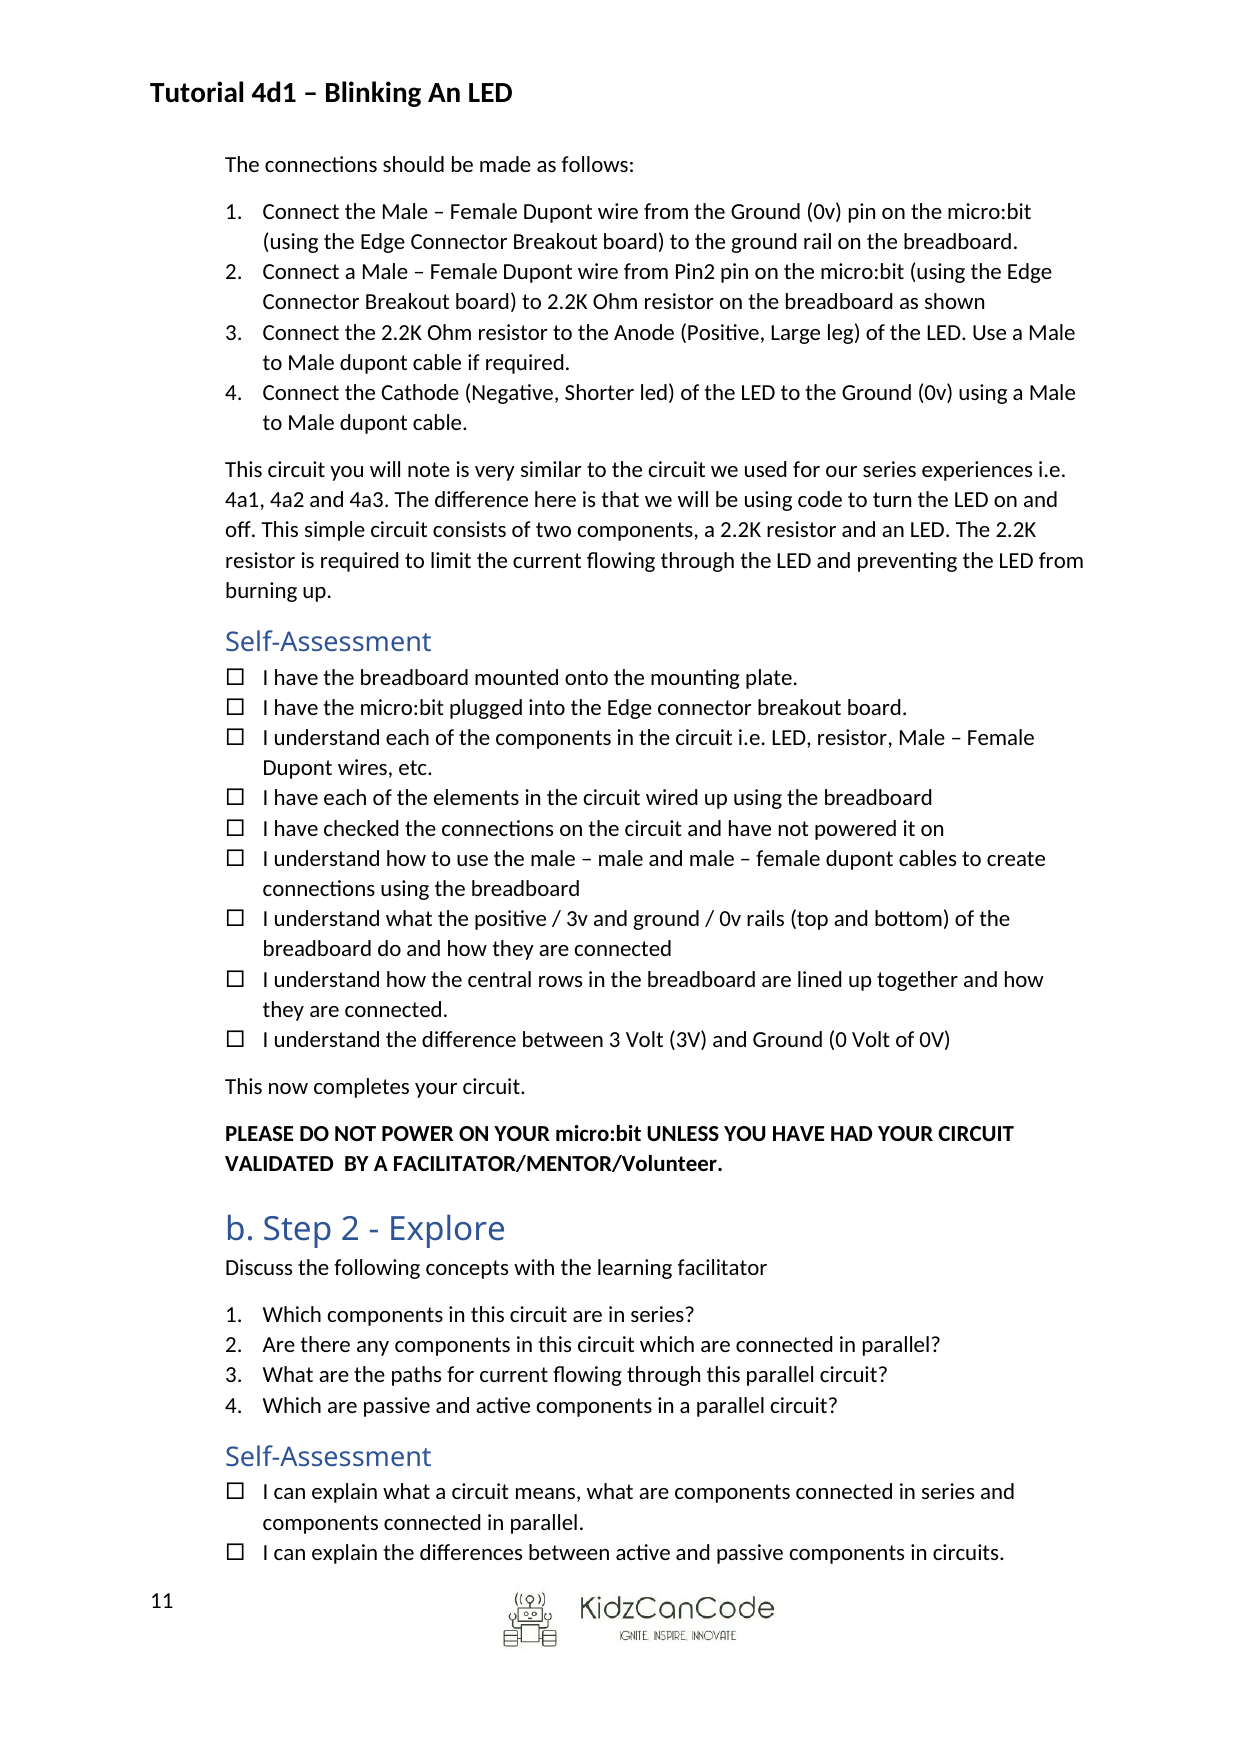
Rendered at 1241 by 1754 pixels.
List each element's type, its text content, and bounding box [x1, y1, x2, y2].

list Are there any components in this circuit which are connected in parallel? [225, 1330, 1090, 1358]
list I understand what the positive / 3v and ground / 0v rails (top and bottom) of the breadboard do and how they are connected [225, 904, 1090, 963]
list I can explain the differences between active and passive components in circuits. [225, 1538, 1090, 1566]
text This circuit you will note is very similar to the circuit we used for our series experiences i.e. 4a1, 4a2 and 4a3. The difference here is that we will be using code to turn the LED on and off. This simple circuit consists of two components, a 2.2K resistor and an LED. The 2.2K resistor is required to limit the current flowing through the LED and preventing the LED from burning up. [225, 455, 1090, 604]
subtitle Step 2 - Explore [225, 1204, 1090, 1250]
list I have the breadboard mounted onto the mounting plate. [225, 663, 1090, 691]
picture [497, 1586, 781, 1653]
list Connect the 2.2K Ohm resistor to the Anode (Positive, Large leg) of the LED. Use a Male to Male dupont cable if required. [225, 318, 1090, 376]
list Which components in this circuit are in series? [225, 1300, 1090, 1328]
list I have each of the elements in the circuit wired up using the breadboard [225, 783, 1090, 812]
list I understand how the central rows in the breadboard are lined up together and how they are connected. [225, 965, 1090, 1023]
text This now completes your circuit. [225, 1072, 1090, 1100]
text PLEASE DO NOT POWER ON YOUR micro:bit UNLESS YOU HAVE HAD YOUR CIRCUIT VALIDATED BY A FACILITATOR/MENTOR/Volunteer. [225, 1119, 1090, 1177]
list Connect the Cathode (Negative, Shorter led) of the LED to the Ground (0v) using a Male to Male dupont cable. [225, 378, 1090, 436]
list I have checked the connections on the circuit and have not powered it on [225, 814, 1090, 842]
list Which are passive and active components in a parallel circuit? [225, 1391, 1090, 1419]
list I understand each of the components in the circuit i.e. LED, resistor, Male – Female Dupont wires, etc. [225, 723, 1090, 781]
list I have the micro:bit plugged into the Edge connector breakout board. [225, 693, 1090, 721]
subtitle Self-Assessment [225, 1438, 1090, 1474]
list I understand the difference between 3 Volt (3V) and Ground (0 Volt of 0V) [225, 1025, 1090, 1053]
list I understand how to use the male – male and male – female dupont cables to create connections using the breadboard [225, 844, 1090, 902]
text Discuss the following concepts with the learning facilitator [150, 1253, 1090, 1281]
subtitle Self-Assessment [225, 623, 1090, 660]
list Connect a Male – Female Dupont wire from Pin2 pin on the micro:bit (using the Edge Connector Breakout board) to 2.2K Ohm resistor on the breadboard as shown [225, 257, 1090, 316]
list Connect the Male – Female Dupont wire from the Ground (0v) pin on the micro:bit (using the Edge Connector Breakout board) to the ground rail on the breadboard. [225, 197, 1090, 255]
text The connections should be made as follows: [225, 150, 1090, 178]
list What are the paths for current flowing through this parallel circuit? [225, 1361, 1090, 1389]
list I can explain what a circuit means, what are components connected in series and components connected in parallel. [225, 1477, 1090, 1536]
